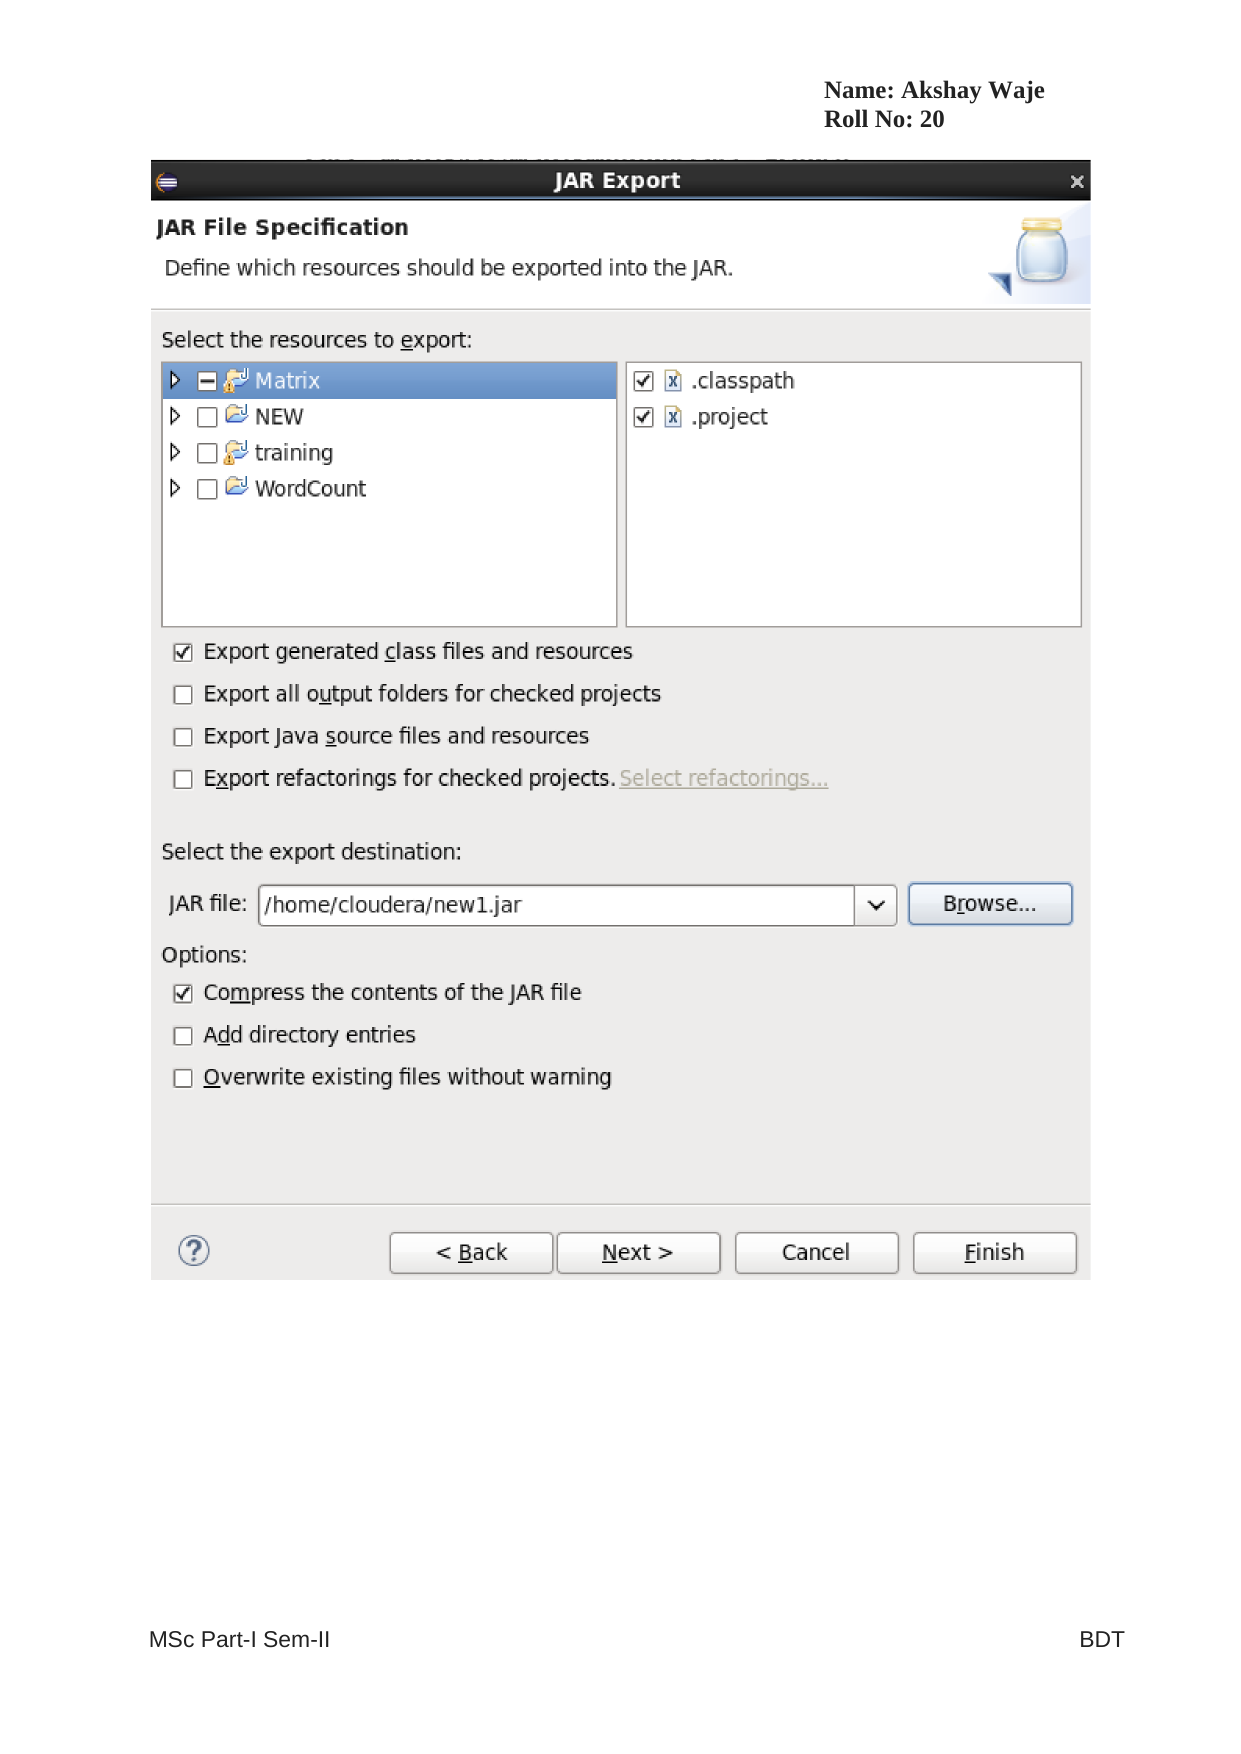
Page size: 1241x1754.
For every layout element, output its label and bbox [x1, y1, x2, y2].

picture [150, 158, 1091, 1280]
